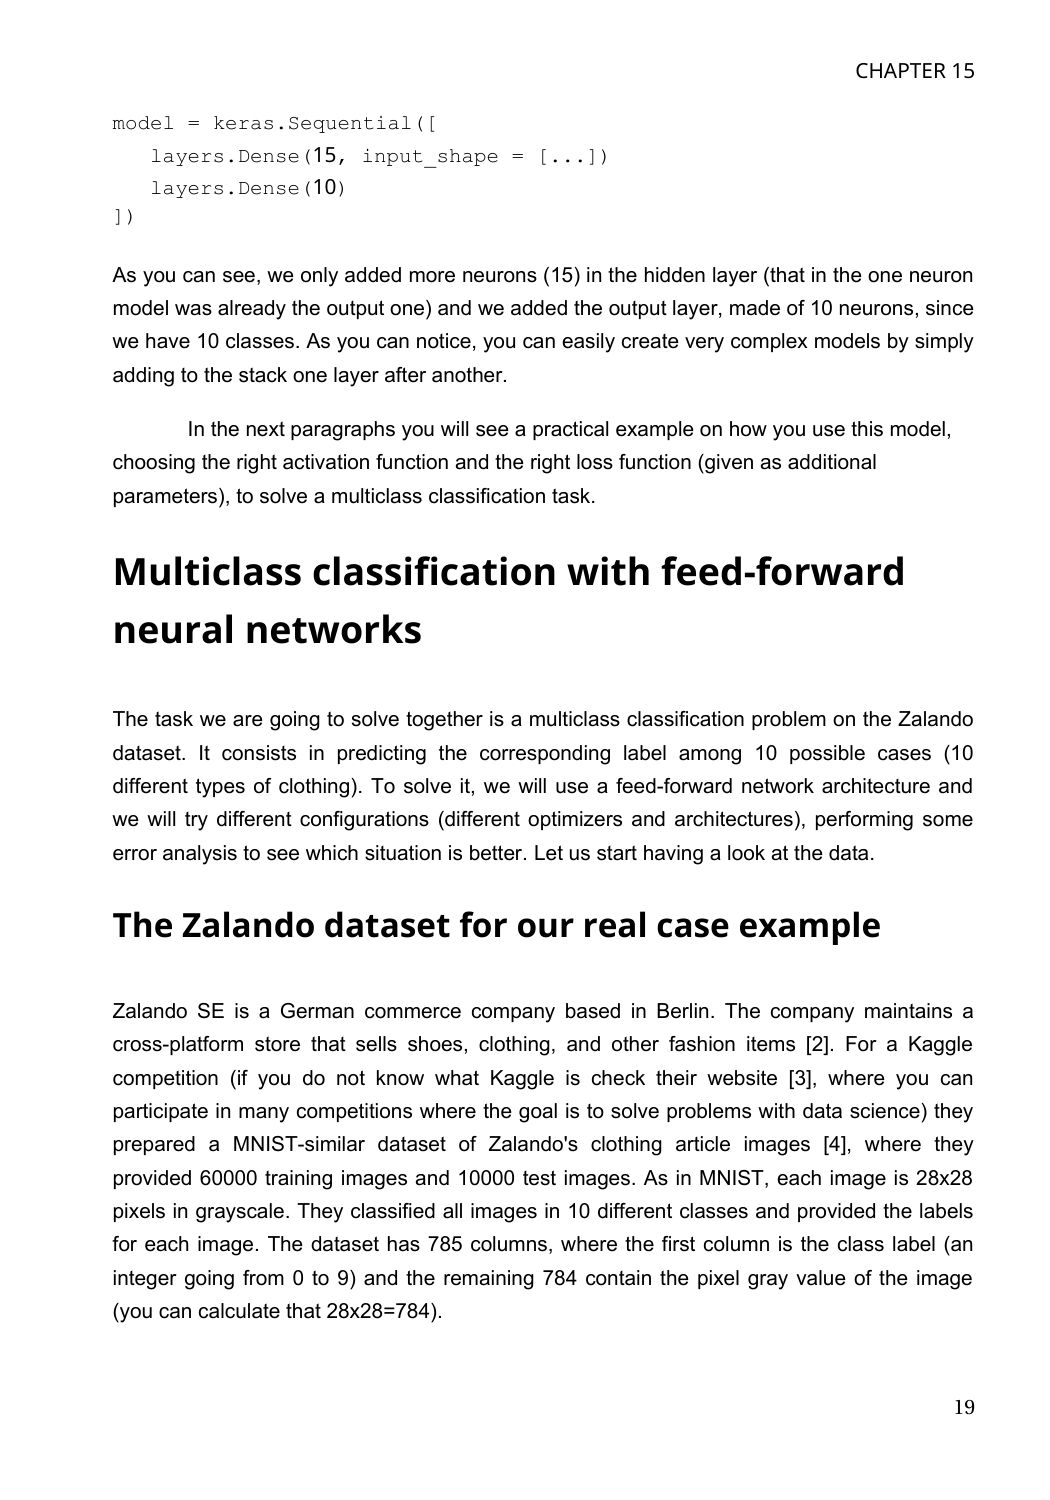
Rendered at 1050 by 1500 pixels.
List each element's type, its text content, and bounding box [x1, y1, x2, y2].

text As you can see, we only added more neurons (15) in the hidden layer (that in the one neuron model was already the output one) and we added the output layer, made of 10 neurons, since we have 10 classes. As you can notice, you can easily create very complex models by simply adding to the stack one layer after another. [112, 253, 975, 387]
subtitle The Zalando dataset for our real case example [112, 902, 975, 947]
text ]) [112, 205, 975, 229]
text In the next paragraphs you will see a practical example on how you use this model, choosing the right activation function and the right loss function (given as additional parameters), to solve a multiclass classification task. [112, 407, 975, 507]
text The task we are going to solve together is a multiclass classification problem on the Zalando dataset. It consists in predicting the corresponding label among 10 possible cases (10 different types of clothing). To solve it, we will use a feed-forward network architecture and we will try different configurations (different optimizers and architectures), performing some error analysis to see which situation is better. Let us start having a look at the data. [112, 698, 975, 864]
text layers.Dense(15, input_shape = [...]) [112, 140, 975, 168]
subtitle Multiclass classification with feed-forward neural networks [112, 545, 975, 655]
text Zalando SE is a German commerce company based in Berlin. The company maintains a cross-platform store that sells shoes, clothing, and other fashion items [2]. For a Kaggle competition (if you do not know what Kaggle is check their website [3], where you can participate in many competitions where the goal is to solve problems with data science) they prepared a MNIST-similar dataset of Zalando's clothing article images [4], where they provided 60000 training images and 10000 test images. As in MNIST, each image is 28x28 pixels in grayscale. They classified all images in 10 different classes and provided the labels for each image. The dataset has 785 columns, where the first column is the class label (an integer going from 0 to 9) and the remaining 784 contain the pixel gray value of the image (you can calculate that 28x28=784). [112, 989, 975, 1323]
text model = keras.Sequential([ [112, 112, 975, 136]
text layers.Dense(10) [112, 172, 975, 201]
